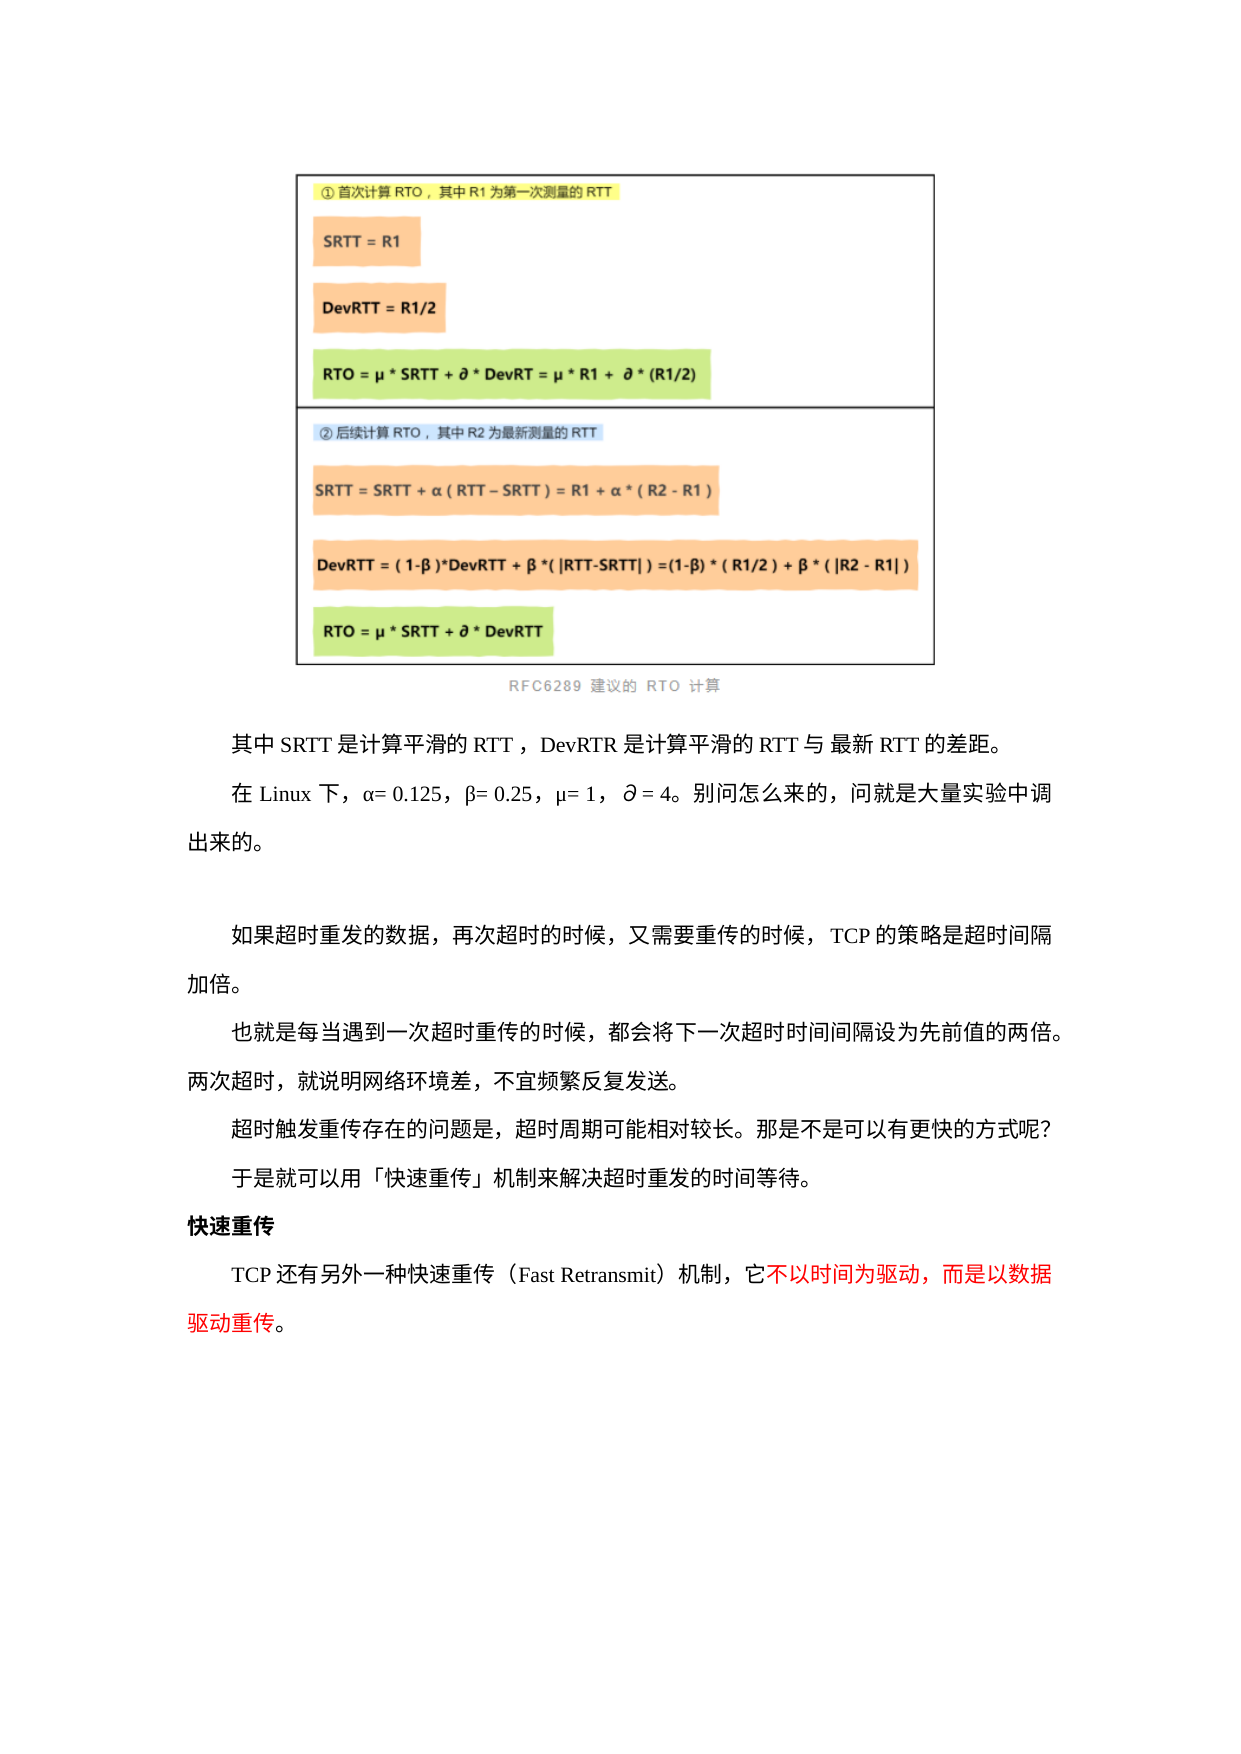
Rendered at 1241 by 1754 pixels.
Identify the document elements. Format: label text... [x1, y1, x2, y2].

subtitle 快速重传 [187, 1208, 1053, 1241]
text 其中 SRTT 是计算平滑的RTT ，DevRTR 是计算平滑的RTT 与 最新 RTT 的差距。 [187, 727, 1053, 759]
text 于是就可以用「快速重传」机制来解决超时重发的时间等待。 [187, 1160, 1053, 1193]
text 超时触发重传存在的问题是，超时周期可能相对较长。那是不是可以有更快的方式呢？ [187, 1112, 1053, 1144]
picture [285, 162, 955, 703]
text TCP还有另外一种快速重传（Fast Retransmit）机制，它不以时间为驱动，而是以数据驱动重传。 [187, 1257, 1053, 1338]
text 在 Linux 下，α= 0.125，β= 0.25，μ= 1，∂= 4。别问怎么来的，问就是大量实验中调出来的。 [187, 775, 1053, 857]
text 如果超时重发的数据，再次超时的时候，又需要重传的时候，TCP 的策略是超时间隔加倍。 [187, 918, 1053, 999]
text 也就是每当遇到一次超时重传的时候，都会将下一次超时时间间隔设为先前值的两倍。两次超时，就说明网络环境差，不宜频繁反复发送。 [187, 1015, 1053, 1096]
